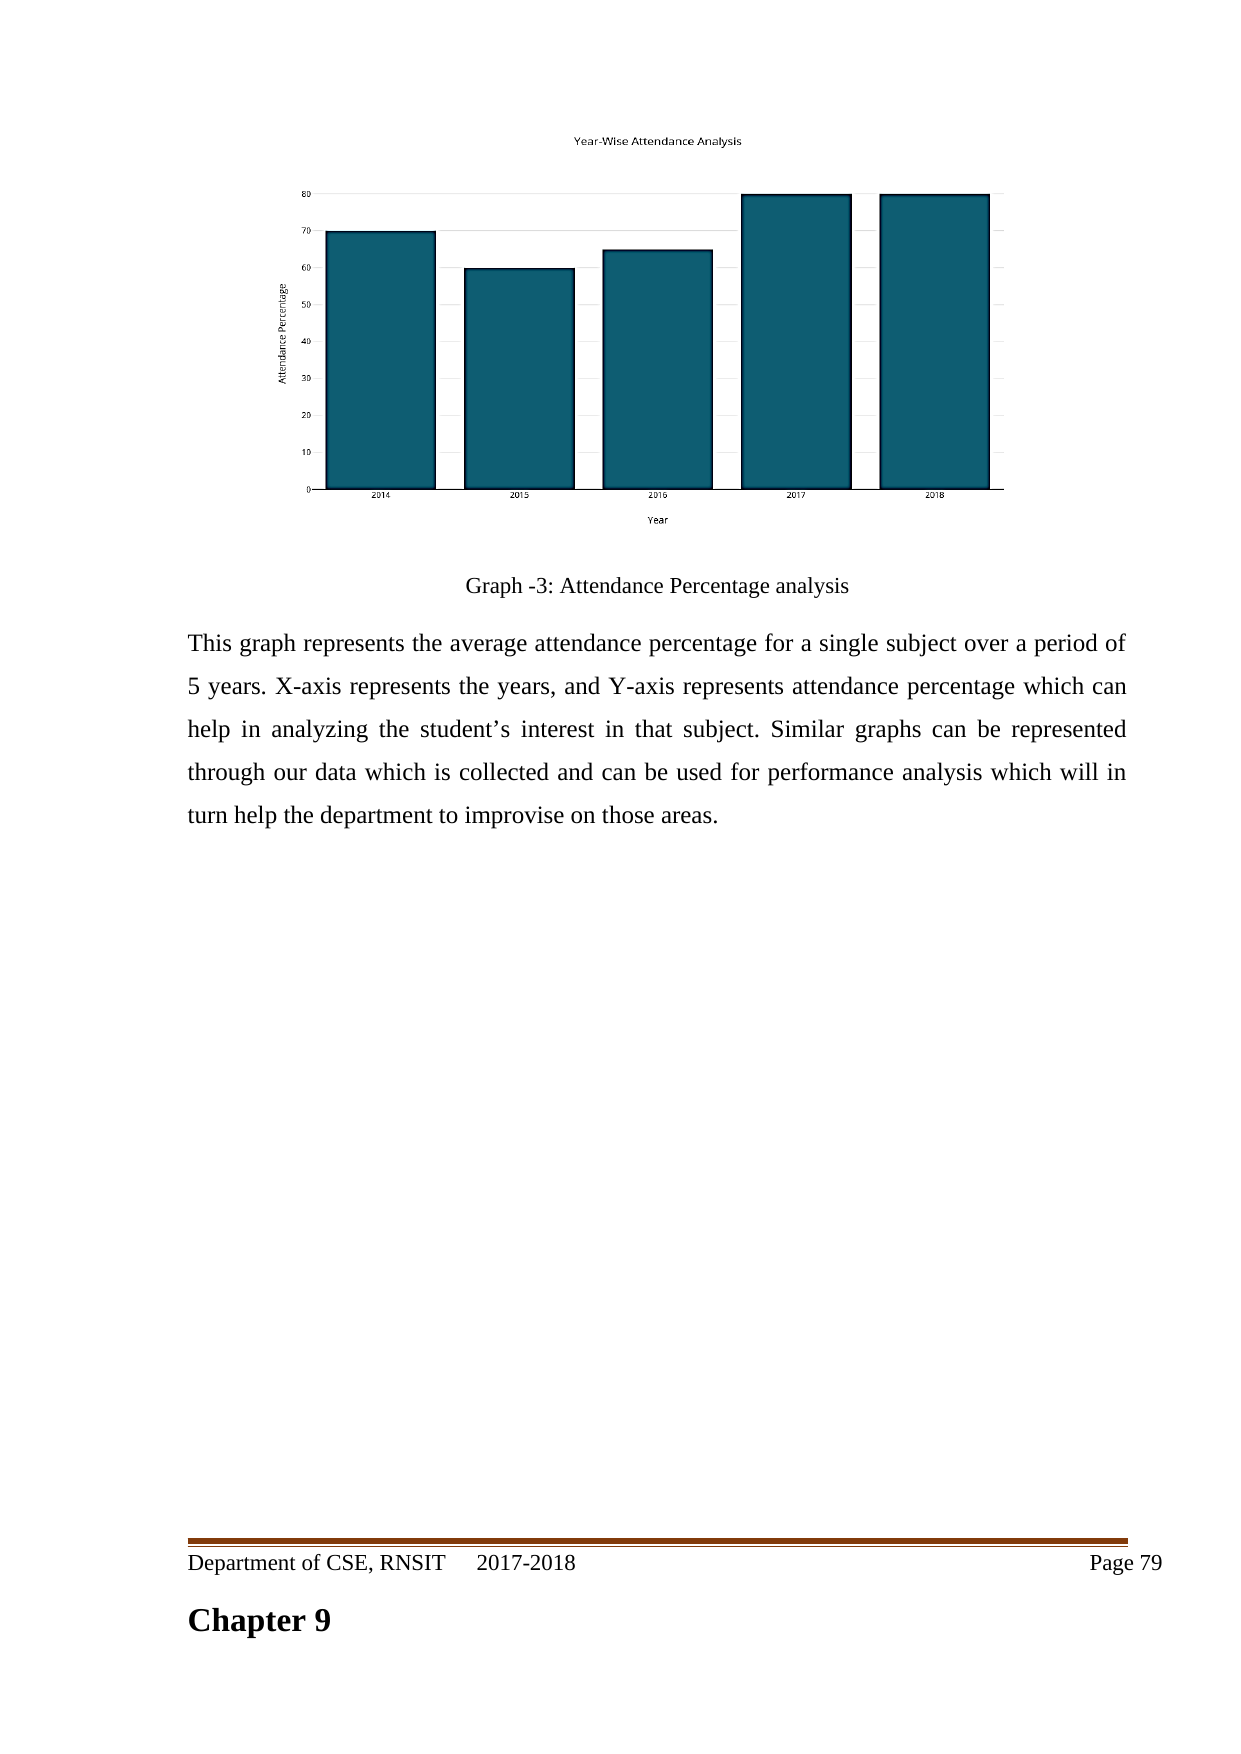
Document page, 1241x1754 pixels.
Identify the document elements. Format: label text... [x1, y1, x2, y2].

text This graph represents the average attendance percentage for a single subject over a period of 5 years. X-axis represents the years, and Y-axis represents attendance percentage which can help in analyzing the student’s interest in that subject. Similar graphs can be represented through our data which is collected and can be used for performance analysis which will in turn help the department to improvise on those areas. [187, 628, 1128, 829]
text Graph -3: Attendance Percentage analysis [187, 572, 1128, 598]
picture [256, 112, 1059, 541]
text Department of CSE, RNSIT Page 79 [187, 1547, 1128, 1575]
text Chapter 9 [187, 1600, 1128, 1639]
